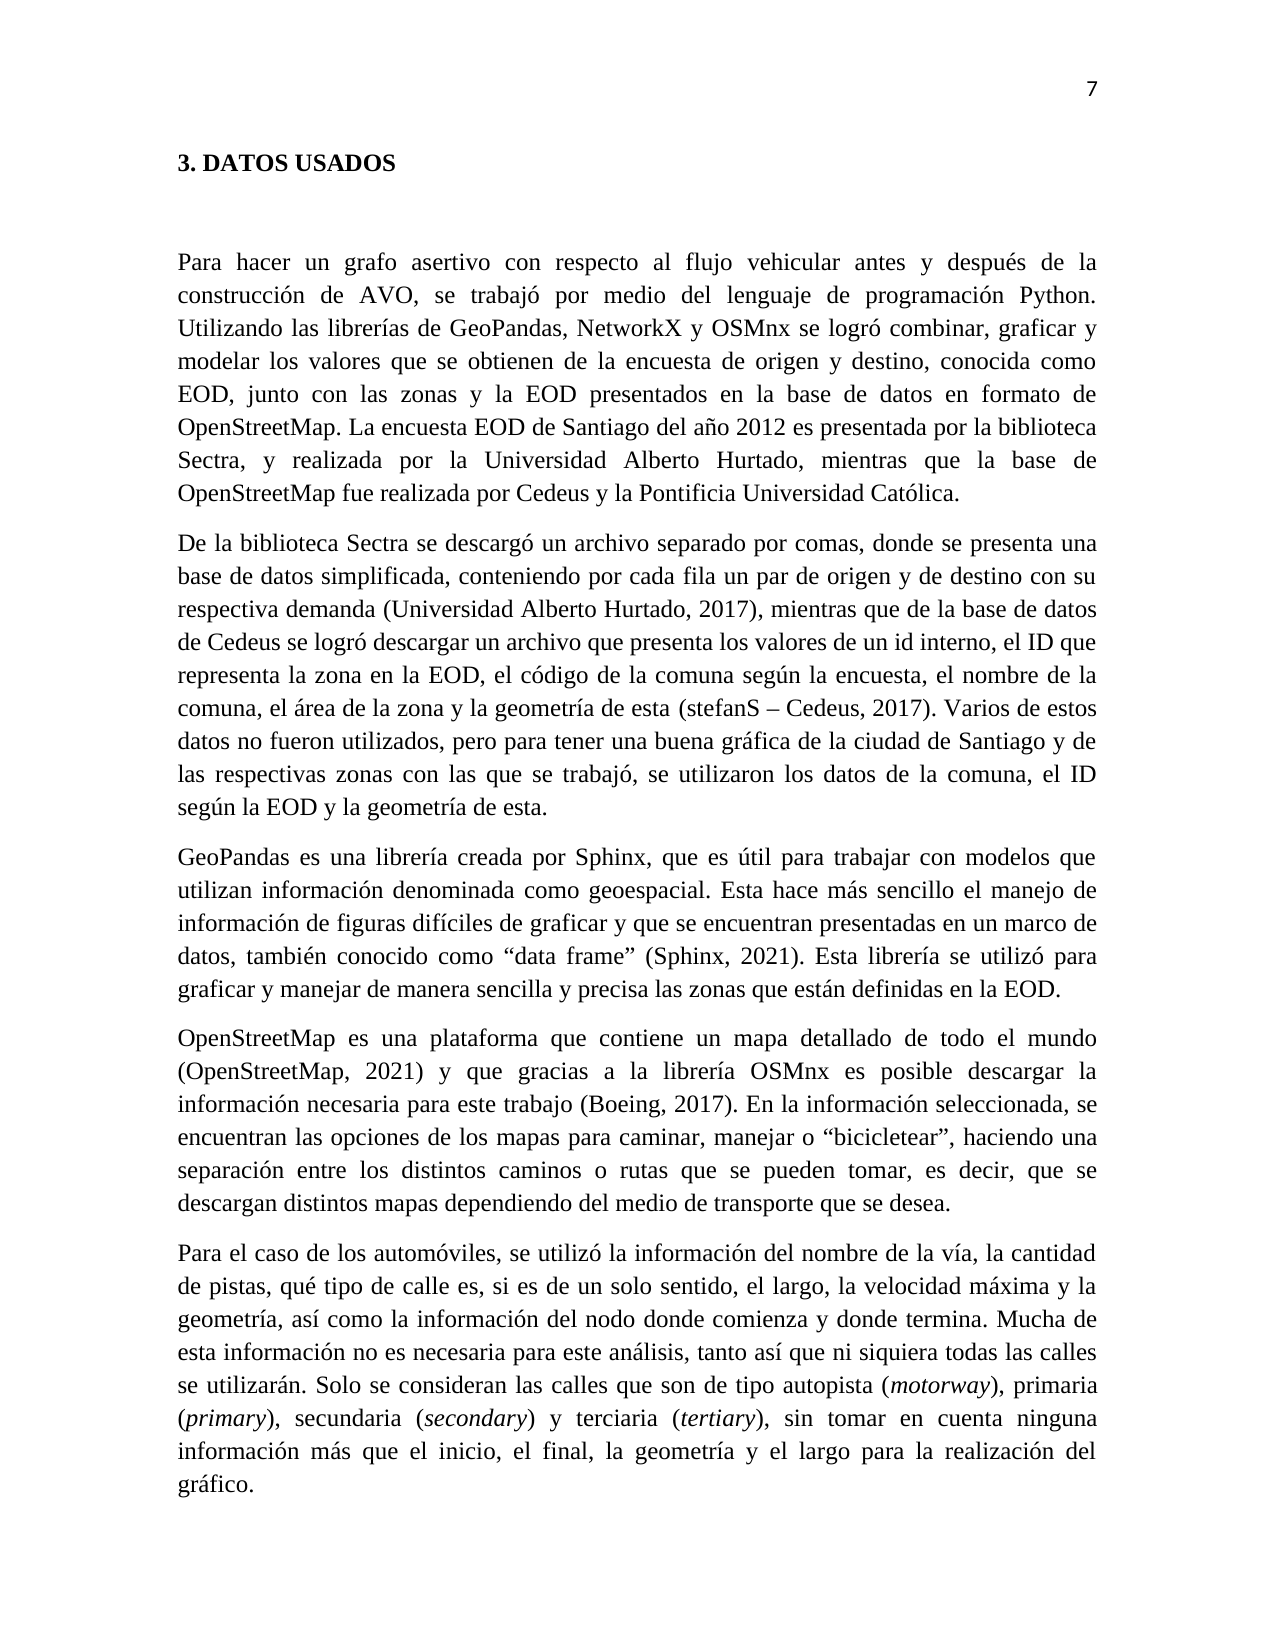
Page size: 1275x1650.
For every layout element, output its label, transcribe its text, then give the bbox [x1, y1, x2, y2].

text OpenStreetMap es una plataforma que contiene un mapa detallado de todo el mundo (OpenStreetMap, 2021) y que gracias a la librería OSMnx es posible descargar la información necesaria para este trabajo (Boeing, 2017). En la información seleccionada, se encuentran las opciones de los mapas para caminar, manejar o “bicicletear”, haciendo una separación entre los distintos caminos o rutas que se pueden tomar, es decir, que se descargan distintos mapas dependiendo del medio de transporte que se desea. [177, 1023, 1098, 1217]
text De la biblioteca Sectra se descargó un archivo separado por comas, donde se presenta una base de datos simplificada, conteniendo por cada fila un par de origen y de destino con su respectiva demanda (Universidad Alberto Hurtado, 2017), mientras que de la base de datos de Cedeus se logró descargar un archivo que presenta los valores de un id interno, el ID que representa la zona en la EOD, el código de la comuna según la encuesta, el nombre de la comuna, el área de la zona y la geometría de esta (stefanS – Cedeus, 2017). Varios de estos datos no fueron utilizados, pero para tener una buena gráfica de la ciudad de Santiago y de las respectivas zonas con las que se trabajó, se utilizaron los datos de la comuna, el ID según la EOD y la geometría de esta. [177, 528, 1098, 821]
text GeoPandas es una librería creada por Sphinx, que es útil para trabajar con modelos que utilizan información denominada como geoespacial. Esta hace más sencillo el manejo de información de figuras difíciles de graficar y que se encuentran presentadas en un marco de datos, también conocido como “data frame” (Sphinx, 2021). Esta librería se utilizó para graficar y manejar de manera sencilla y precisa las zonas que están definidas en la EOD. [177, 842, 1098, 1002]
text Para hacer un grafo asertivo con respecto al flujo vehicular antes y después de la construcción de AVO, se trabajó por medio del lenguaje de programación Python. Utilizando las librerías de GeoPandas, NetworkX y OSMnx se logró combinar, graficar y modelar los valores que se obtienen de la encuesta de origen y destino, conocida como EOD, junto con las zonas y la EOD presentados en la base de datos en formato de OpenStreetMap. La encuesta EOD de Santiago del año 2012 es presentada por la biblioteca Sectra, y realizada por la Universidad Alberto Hurtado, mientras que la base de OpenStreetMap fue realizada por Cedeus y la Pontificia Universidad Católica. [177, 247, 1098, 507]
text Para el caso de los automóviles, se utilizó la información del nombre de la vía, la cantidad de pistas, qué tipo de calle es, si es de un solo sentido, el largo, la velocidad máxima y la geometría, así como la información del nodo donde comienza y donde termina. Mucha de esta información no es necesaria para este análisis, tanto así que ni siquiera todas las calles se utilizarán. Solo se consideran las calles que son de tipo autopista (motorway), primaria (primary), secundaria (secondary) y terciaria (tertiary), sin tomar en cuenta ninguna información más que el inicio, el final, la geometría y el largo para la realización del gráfico. [177, 1238, 1098, 1498]
text 3. DATOS USADOS [177, 148, 1098, 176]
